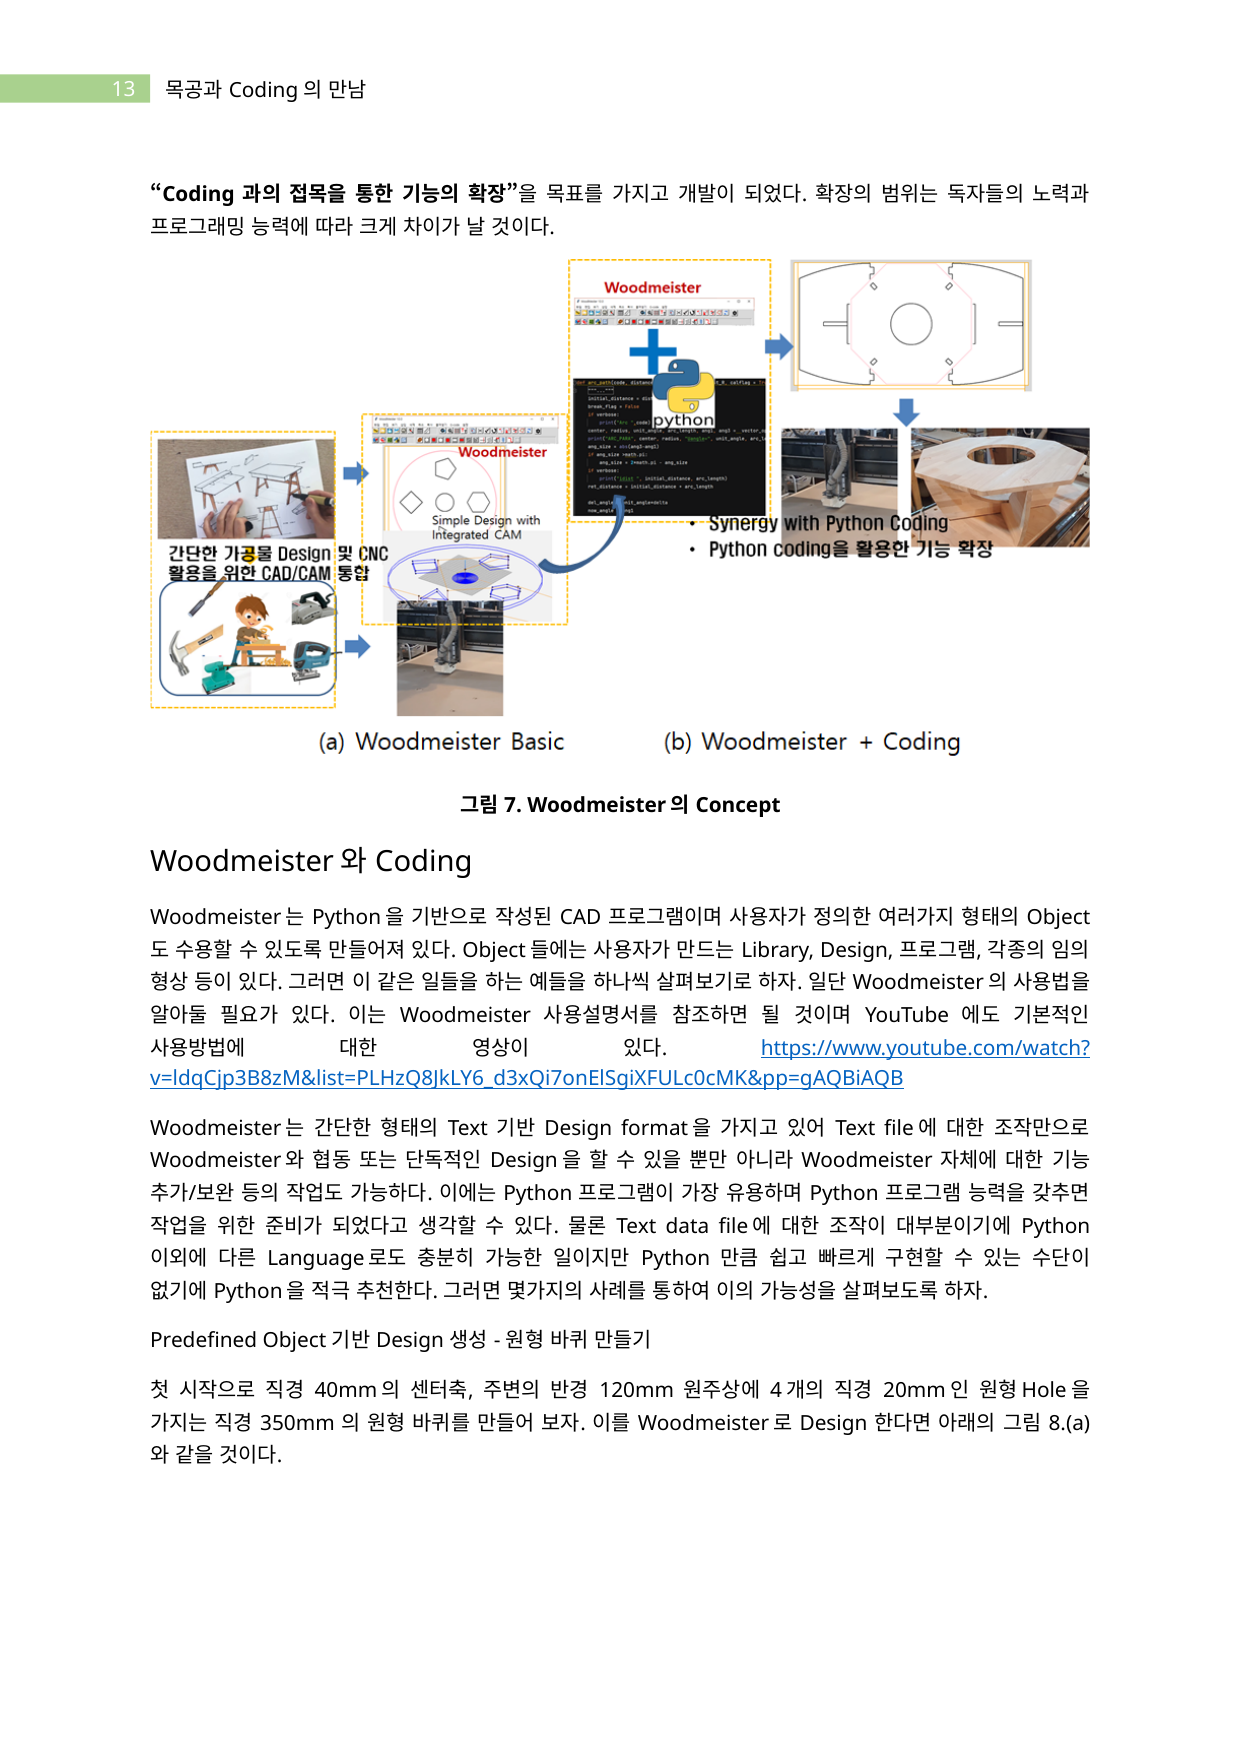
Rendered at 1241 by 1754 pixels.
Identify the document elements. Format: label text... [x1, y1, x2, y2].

subtitle Predefined Object 기반 Design 생성 - 원형 바퀴 만들기 [150, 1324, 1090, 1354]
picture [150, 259, 1090, 770]
subtitle Woodmeister와 Coding [150, 838, 1090, 880]
text Woodmeister는 Python을 기반으로 작성된 CAD 프로그램이며 사용자가 정의한 여러가지 형태의 Object도 수용할 수 있도록 만들어져 있다. Object들에는 사용자가 만드는 Library, Design, 프로그램, 각종의 임의 형상 등이 있다. 그러면 이 같은 일들을 하는 예들을 하나씩 살펴보기로 하자. 일단 Woodmeister의 사용법을 알아둘 필요가 있다. 이는 Woodmeister 사용설명서를 참조하면 될 것이며 YouTube 에도 기본적인 사용방법에 대한 영상이 있다. https://www.youtube.com/watch?v=ldqCjp3B8zM&list=PLHzQ8JkLY6_d3xQi7onElSgiXFULc0cMK&pp=gAQBiAQB [150, 900, 1090, 1092]
text Woodmeister는 간단한 형태의 Text 기반 Design format을 가지고 있어 Text file에 대한 조작만으로 Woodmeister와 협동 또는 단독적인 Design을 할 수 있을 뿐만 아니라 Woodmeister 자체에 대한 기능 추가/보완 등의 작업도 가능하다. 이에는 Python 프로그램이 가장 유용하며 Python 프로그램 능력을 갖추면 작업을 위한 준비가 되었다고 생각할 수 있다. 물론 Text data file에 대한 조작이 대부분이기에 Python 이외에 다른 Language로도 충분히 가능한 일이지만 Python 만큼 쉽고 빠르게 구현할 수 있는 수단이 없기에 Python을 적극 추천한다. 그러면 몇가지의 사례를 통하여 이의 가능성을 살펴보도록 하자. [150, 1111, 1090, 1304]
text 첫 시작으로 직경 40mm의 센터축, 주변의 반경 120mm 원주상에 4개의 직경 20mm인 원형Hole을 가지는 직경 350mm 의 원형 바퀴를 만들어 보자. 이를 Woodmeister로 Design 한다면 아래의 그림 8.(a)와 같을 것이다. [150, 1373, 1090, 1469]
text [150, 177, 1090, 240]
text 그림 7. Woodmeister의 Concept [150, 788, 1090, 819]
